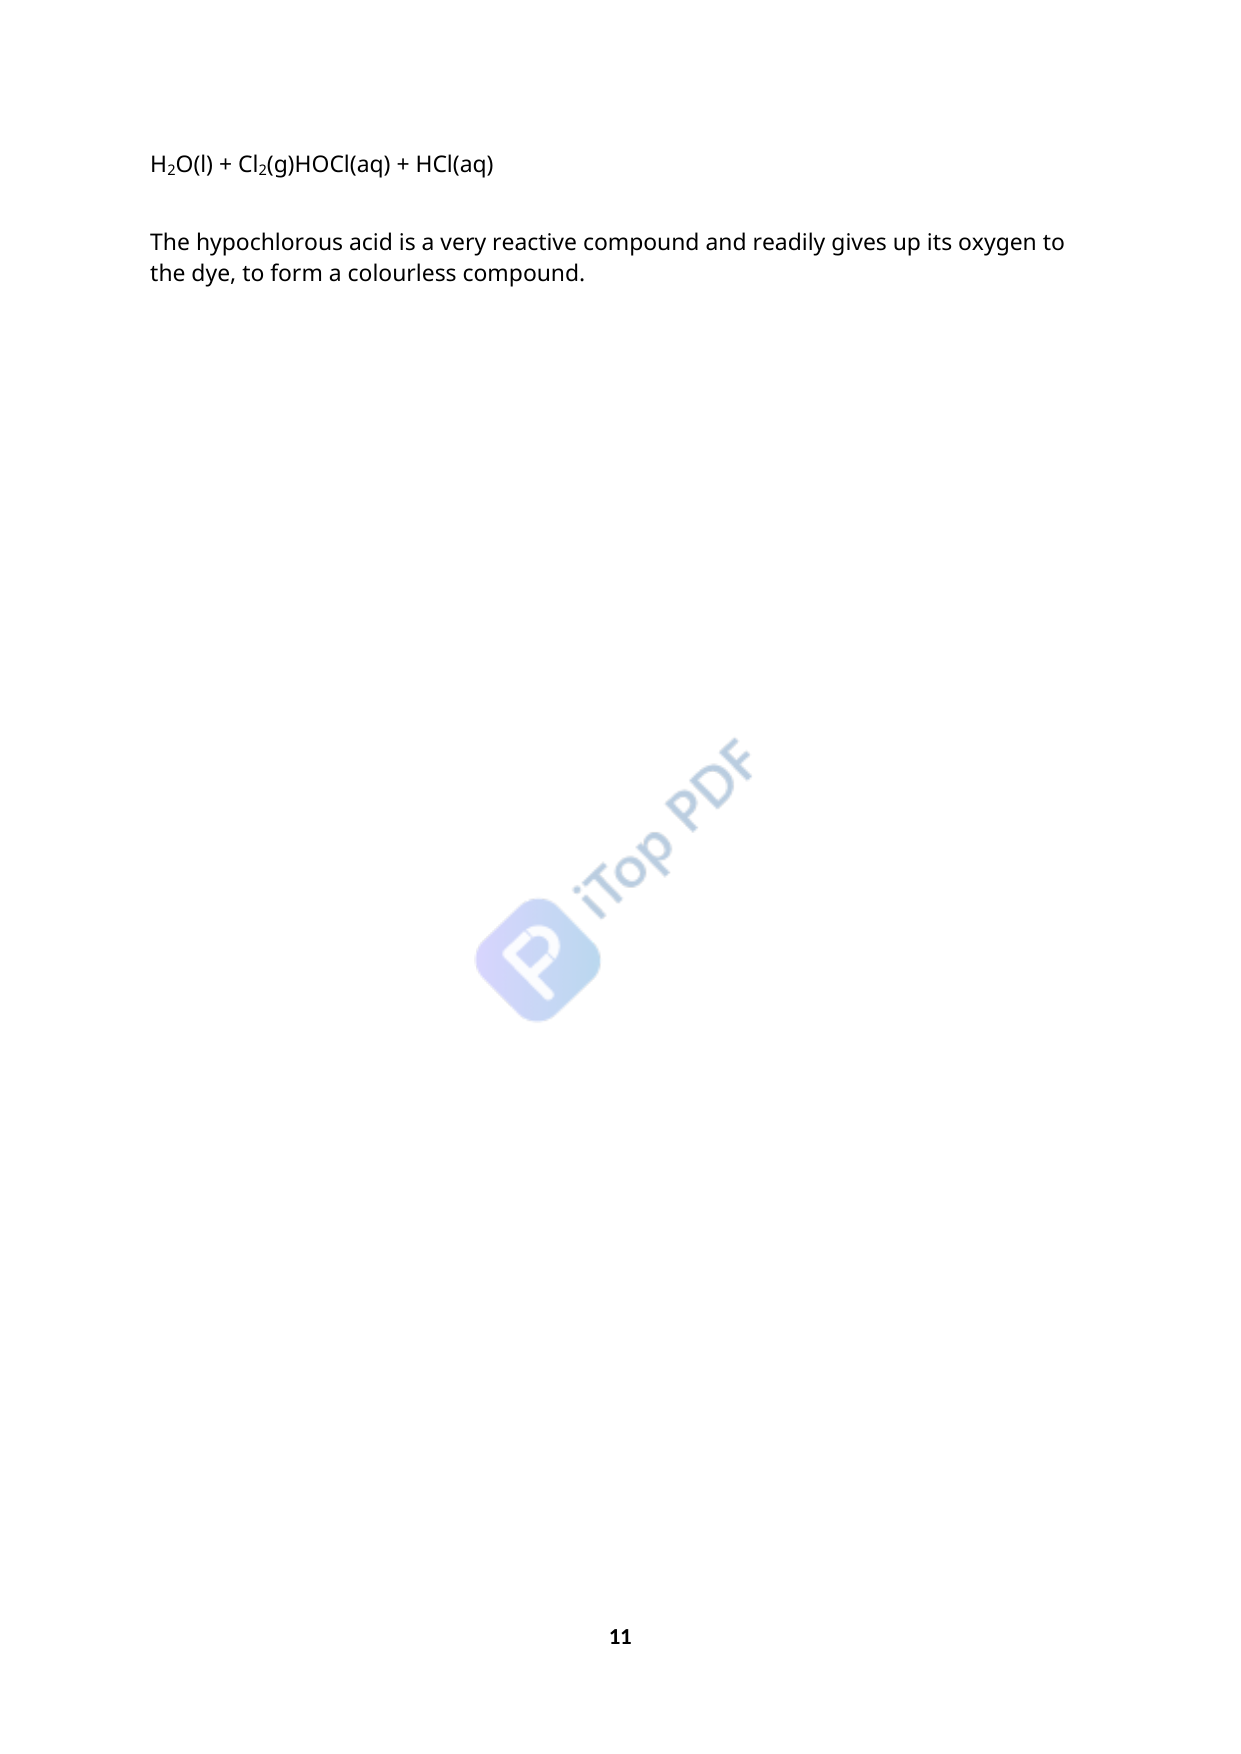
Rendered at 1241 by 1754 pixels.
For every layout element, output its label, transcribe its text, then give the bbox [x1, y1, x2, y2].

picture [465, 722, 776, 1033]
text The hypochlorous acid is a very reactive compound and readily gives up its oxygen to the dye, to form a colourless compound. [150, 226, 1091, 288]
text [150, 148, 747, 182]
